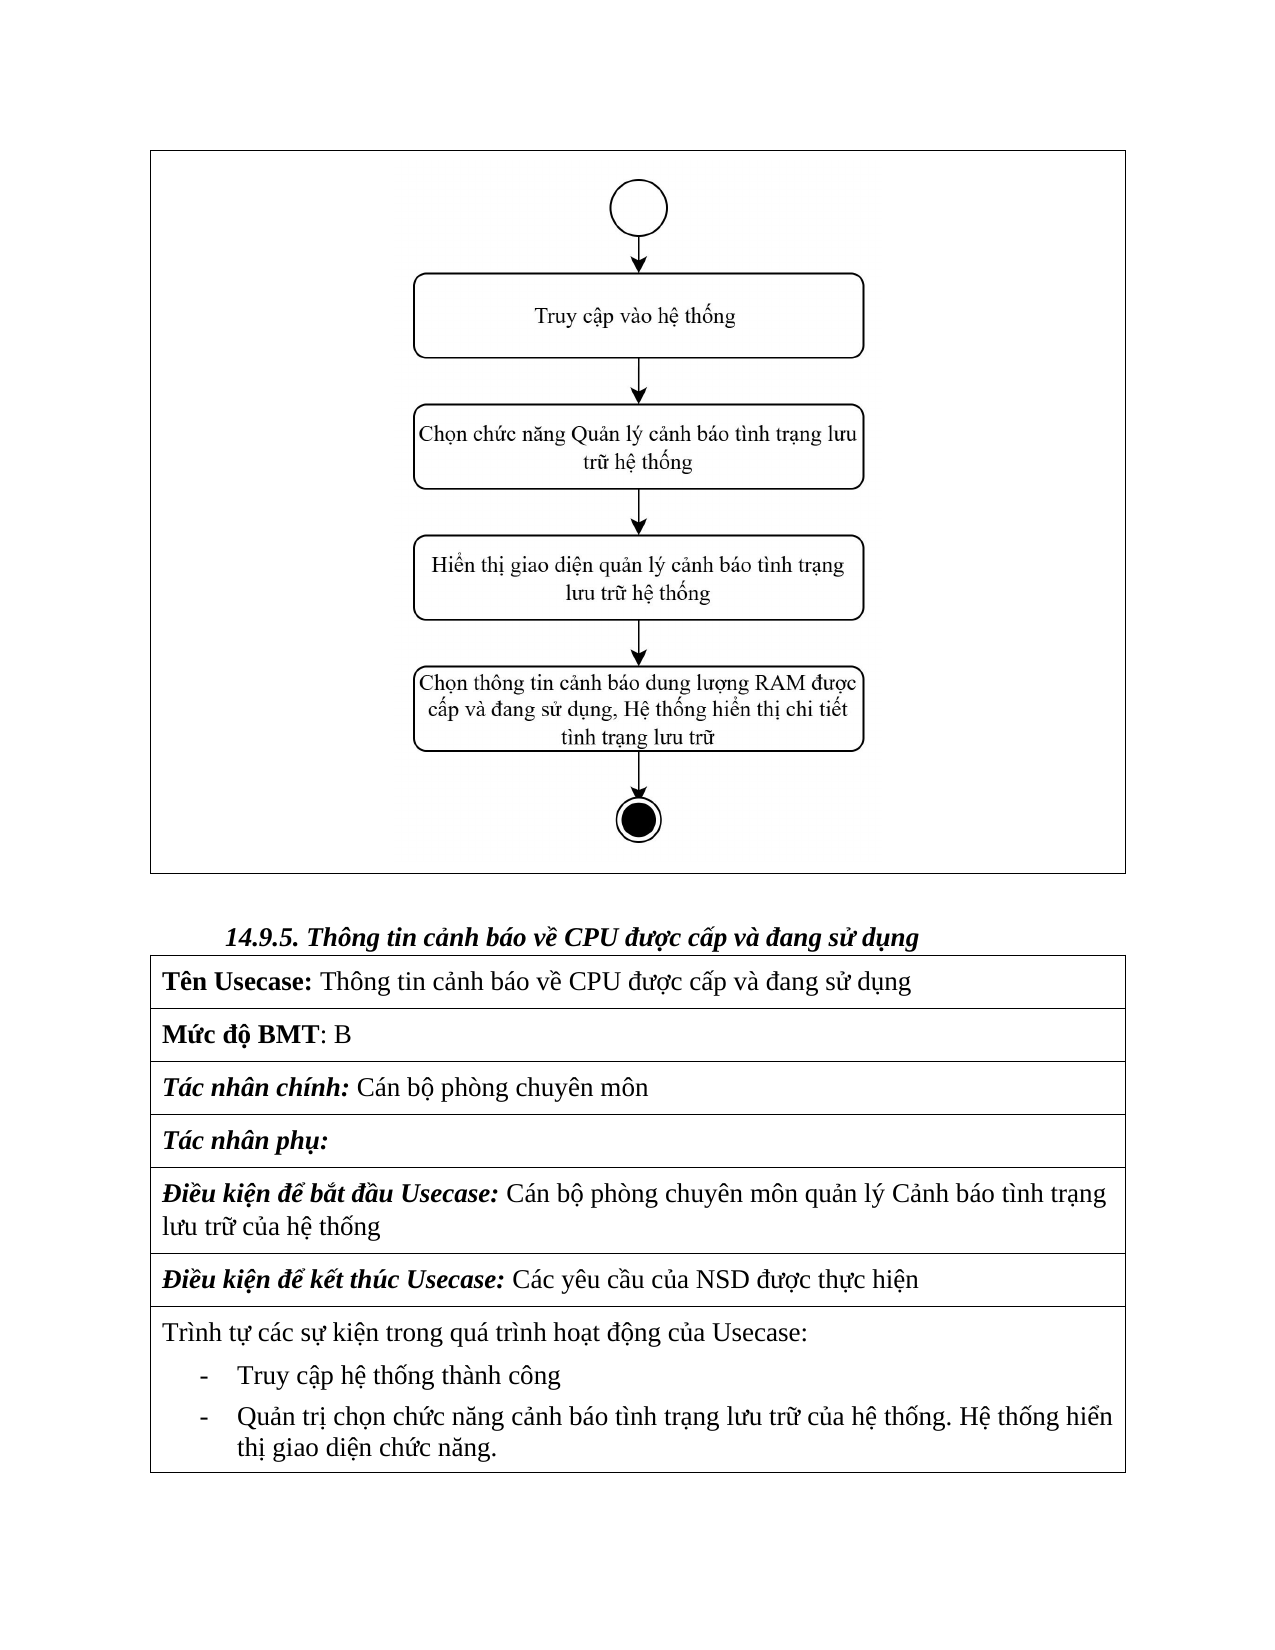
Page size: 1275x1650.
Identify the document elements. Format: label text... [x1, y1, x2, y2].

table_cell Mức độ BMT: B [151, 1009, 1125, 1061]
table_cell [151, 1307, 1125, 1472]
table_header Tên Usecase: Thông tin cảnh báo về CPU được cấp và đang sử dụng [151, 956, 1125, 1007]
table_cell Tác nhân chính: Cán bộ phòng chuyên môn [151, 1062, 1125, 1113]
table_cell Sơ đồ hoạt động: [151, 151, 1125, 873]
table_cell Điều kiện để kết thúc Usecase: Các yêu cầu của NSD được thực hiện [151, 1254, 1125, 1306]
picture [394, 160, 883, 862]
table_cell Tác nhân phụ: [151, 1115, 1125, 1167]
table_cell Điều kiện để bắt đầu Usecase: Cán bộ phòng chuyên môn quản lý Cảnh báo tình trạng lưu trữ của hệ thống [151, 1168, 1125, 1253]
subtitle 14.9.5. Thông tin cảnh báo về CPU được cấp và đang sử dụng [225, 921, 1125, 952]
